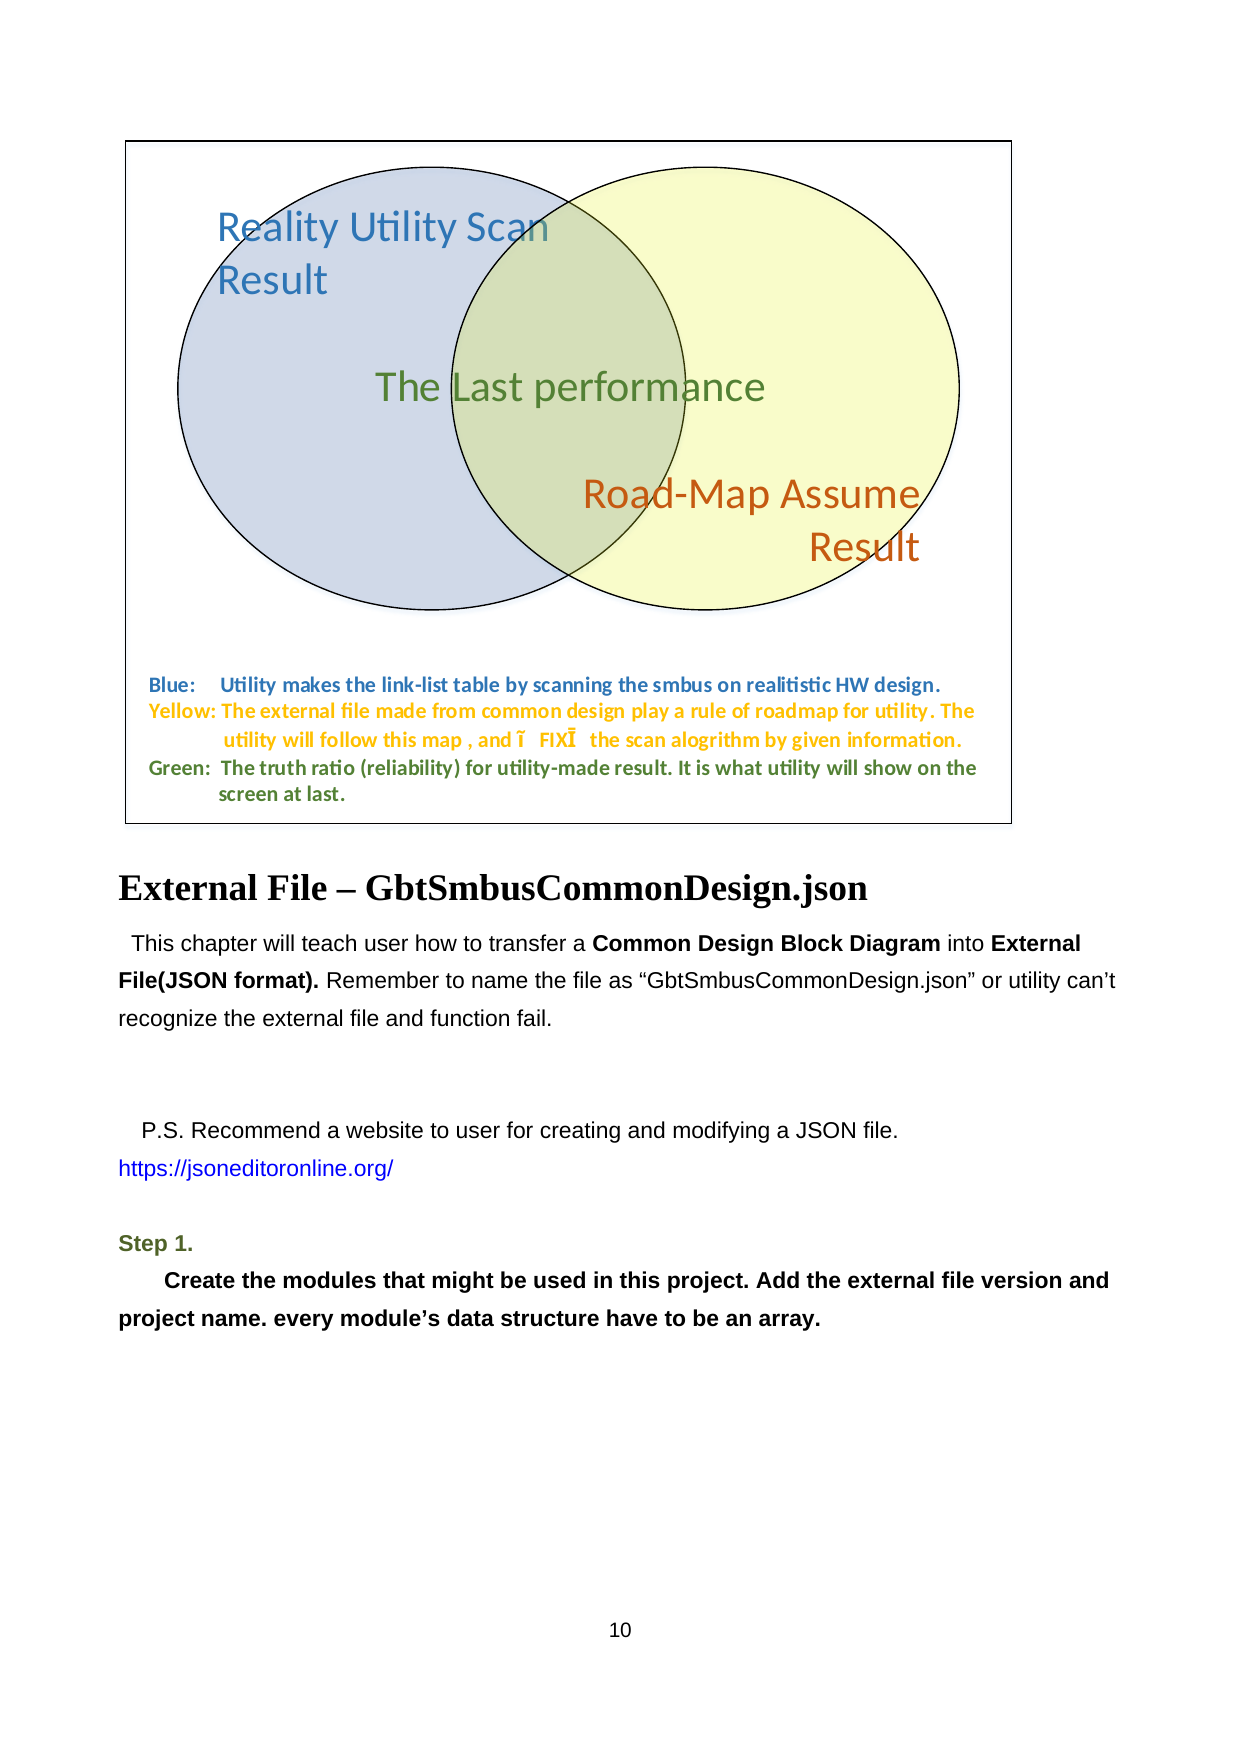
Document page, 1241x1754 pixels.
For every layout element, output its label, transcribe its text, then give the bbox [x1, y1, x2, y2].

text https://jsoneditoronline.org/ [118, 1149, 1122, 1186]
title External File – GbtSmbusCommonDesign.json [118, 849, 1122, 924]
text P.S. Recommend a website to user for creating and modifying a JSON file. [118, 1111, 1122, 1149]
text Create the modules that might be used in this project. Add the external file version and project name. every module’s data structure have to be an array. [118, 1261, 1122, 1336]
text Step 1. [118, 1224, 1122, 1261]
text This chapter will teach user how to transfer a Common Design Block Diagram into External File(JSON format). Remember to name the file as “GbtSmbusCommonDesign.json” or utility can’t recognize the external file and function fail. [118, 924, 1122, 1036]
